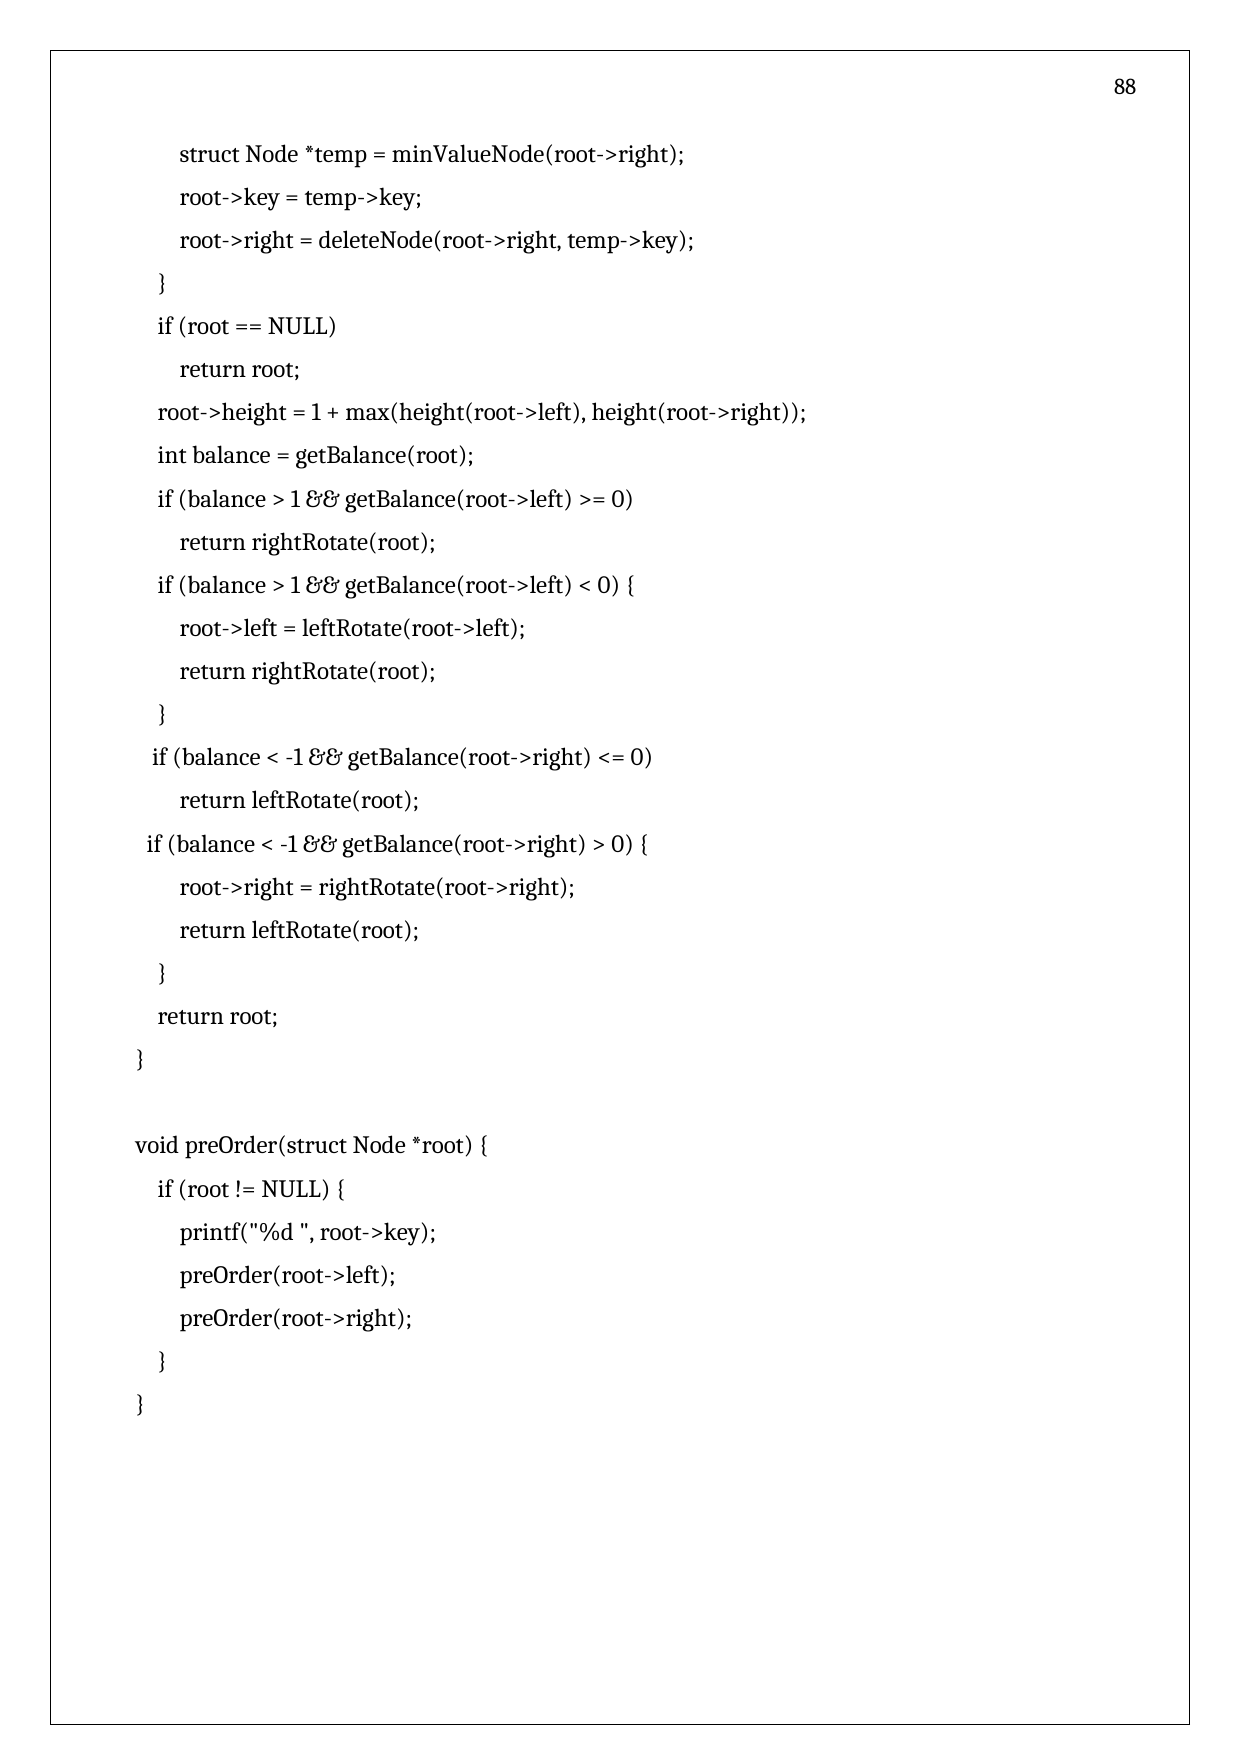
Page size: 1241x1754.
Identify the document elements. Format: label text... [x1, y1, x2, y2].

text root->height = 1 + max(height(root->left), height(root->right)); [135, 398, 1136, 427]
text preOrder(root->right); [135, 1304, 1136, 1333]
text } [135, 959, 1136, 988]
text if (root == NULL) [135, 312, 1136, 341]
text } [135, 269, 1136, 298]
text int balance = getBalance(root); [135, 441, 1136, 470]
text root->left = leftRotate(root->left); [135, 614, 1136, 643]
text printf("%d ", root->key); [135, 1218, 1136, 1246]
text struct Node *temp = minValueNode(root->right); [135, 139, 1136, 168]
text root->right = rightRotate(root->right); [135, 873, 1136, 901]
text if (balance > 1 && getBalance(root->left) >= 0) [135, 484, 1136, 513]
text root->key = temp->key; [135, 183, 1136, 211]
text if (root != NULL) { [135, 1174, 1136, 1203]
text root->right = deleteNode(root->right, temp->key); [135, 226, 1136, 254]
text return leftRotate(root); [135, 916, 1136, 944]
text } [135, 1347, 1136, 1376]
text return root; [135, 355, 1136, 384]
text if (balance > 1 && getBalance(root->left) < 0) { [135, 571, 1136, 599]
text return leftRotate(root); [135, 786, 1136, 815]
text void preOrder(struct Node *root) { [135, 1131, 1136, 1160]
text return root; [135, 1002, 1136, 1031]
text return rightRotate(root); [135, 657, 1136, 686]
text return rightRotate(root); [135, 528, 1136, 556]
text } [135, 700, 1136, 729]
text if (balance < -1 && getBalance(root->right) <= 0) [135, 743, 1136, 772]
text preOrder(root->left); [135, 1261, 1136, 1289]
text } [135, 1045, 1136, 1074]
text } [135, 1390, 1136, 1419]
text if (balance < -1 && getBalance(root->right) > 0) { [135, 829, 1136, 858]
